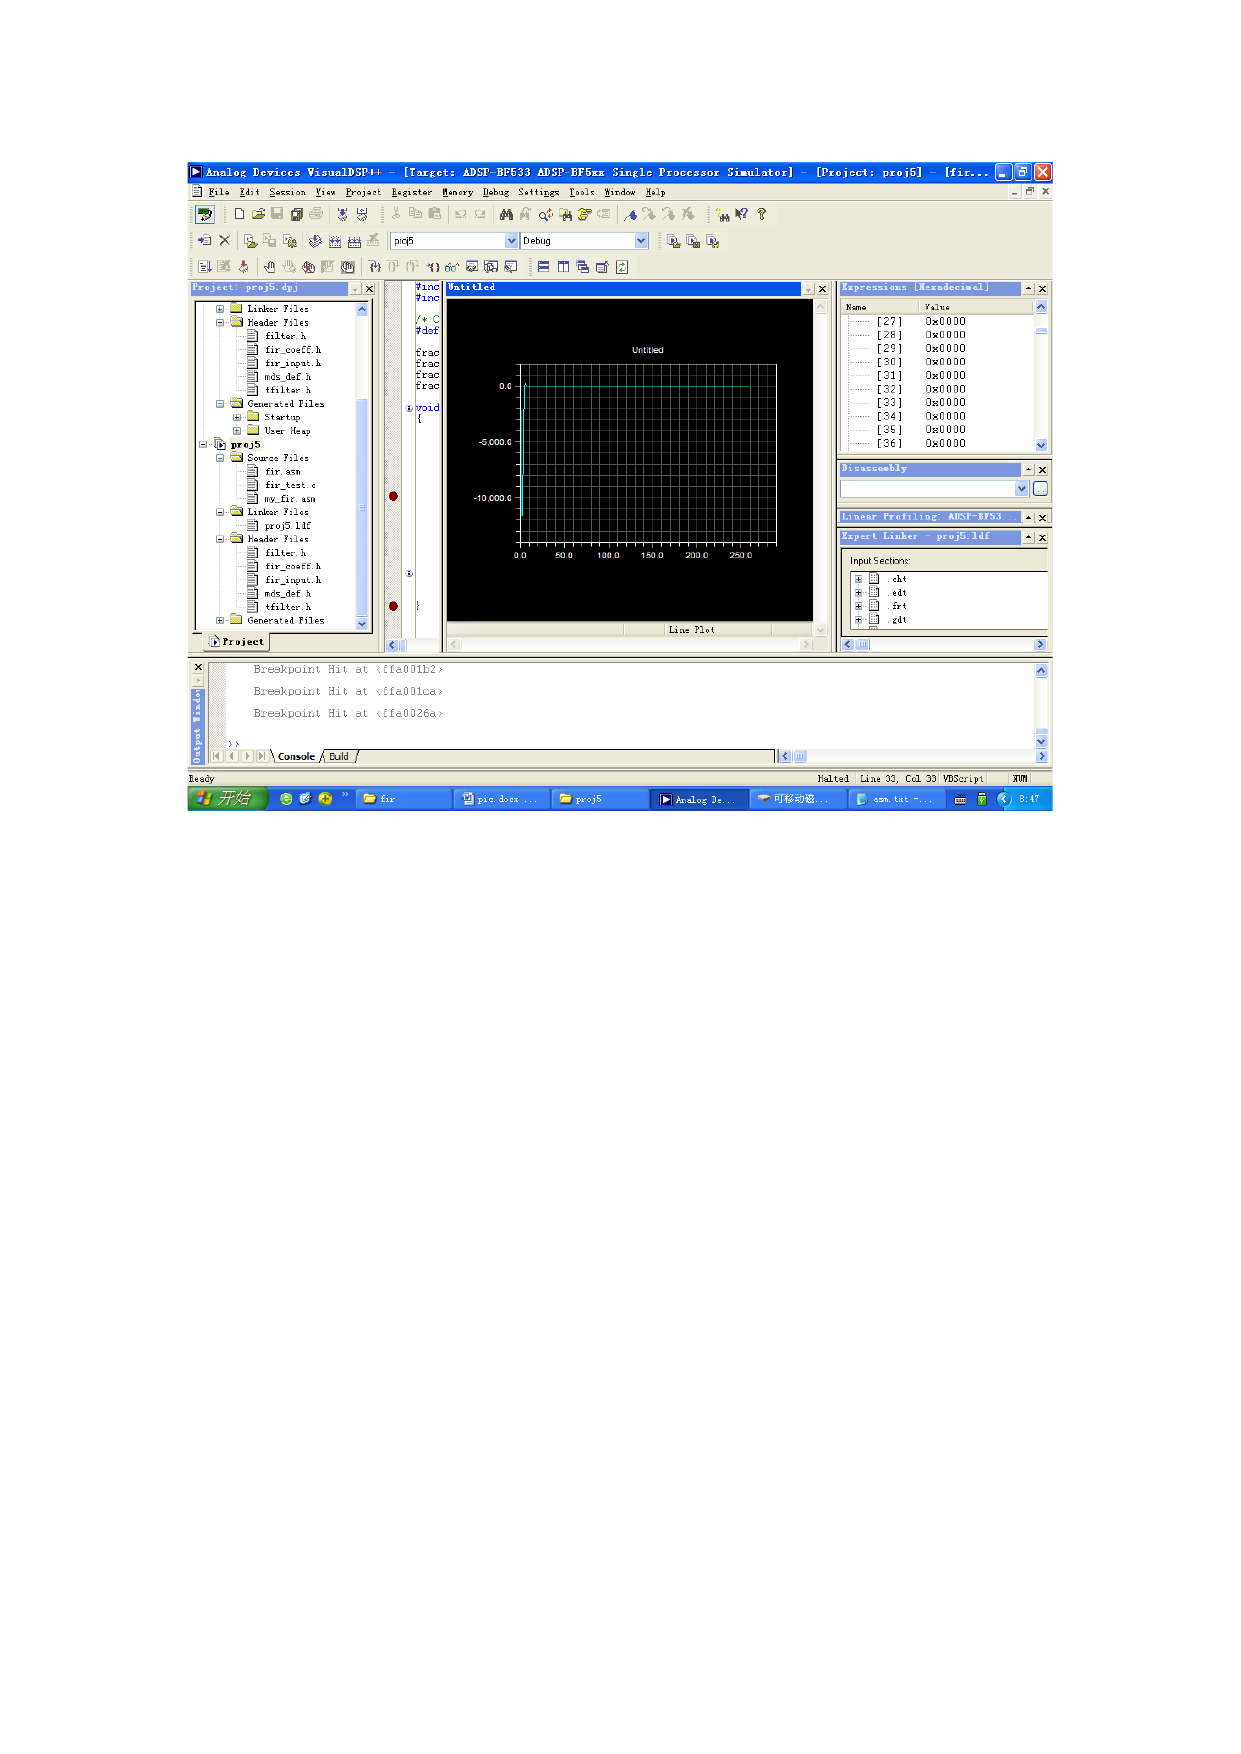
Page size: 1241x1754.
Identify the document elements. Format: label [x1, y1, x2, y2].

picture [187, 162, 1053, 811]
